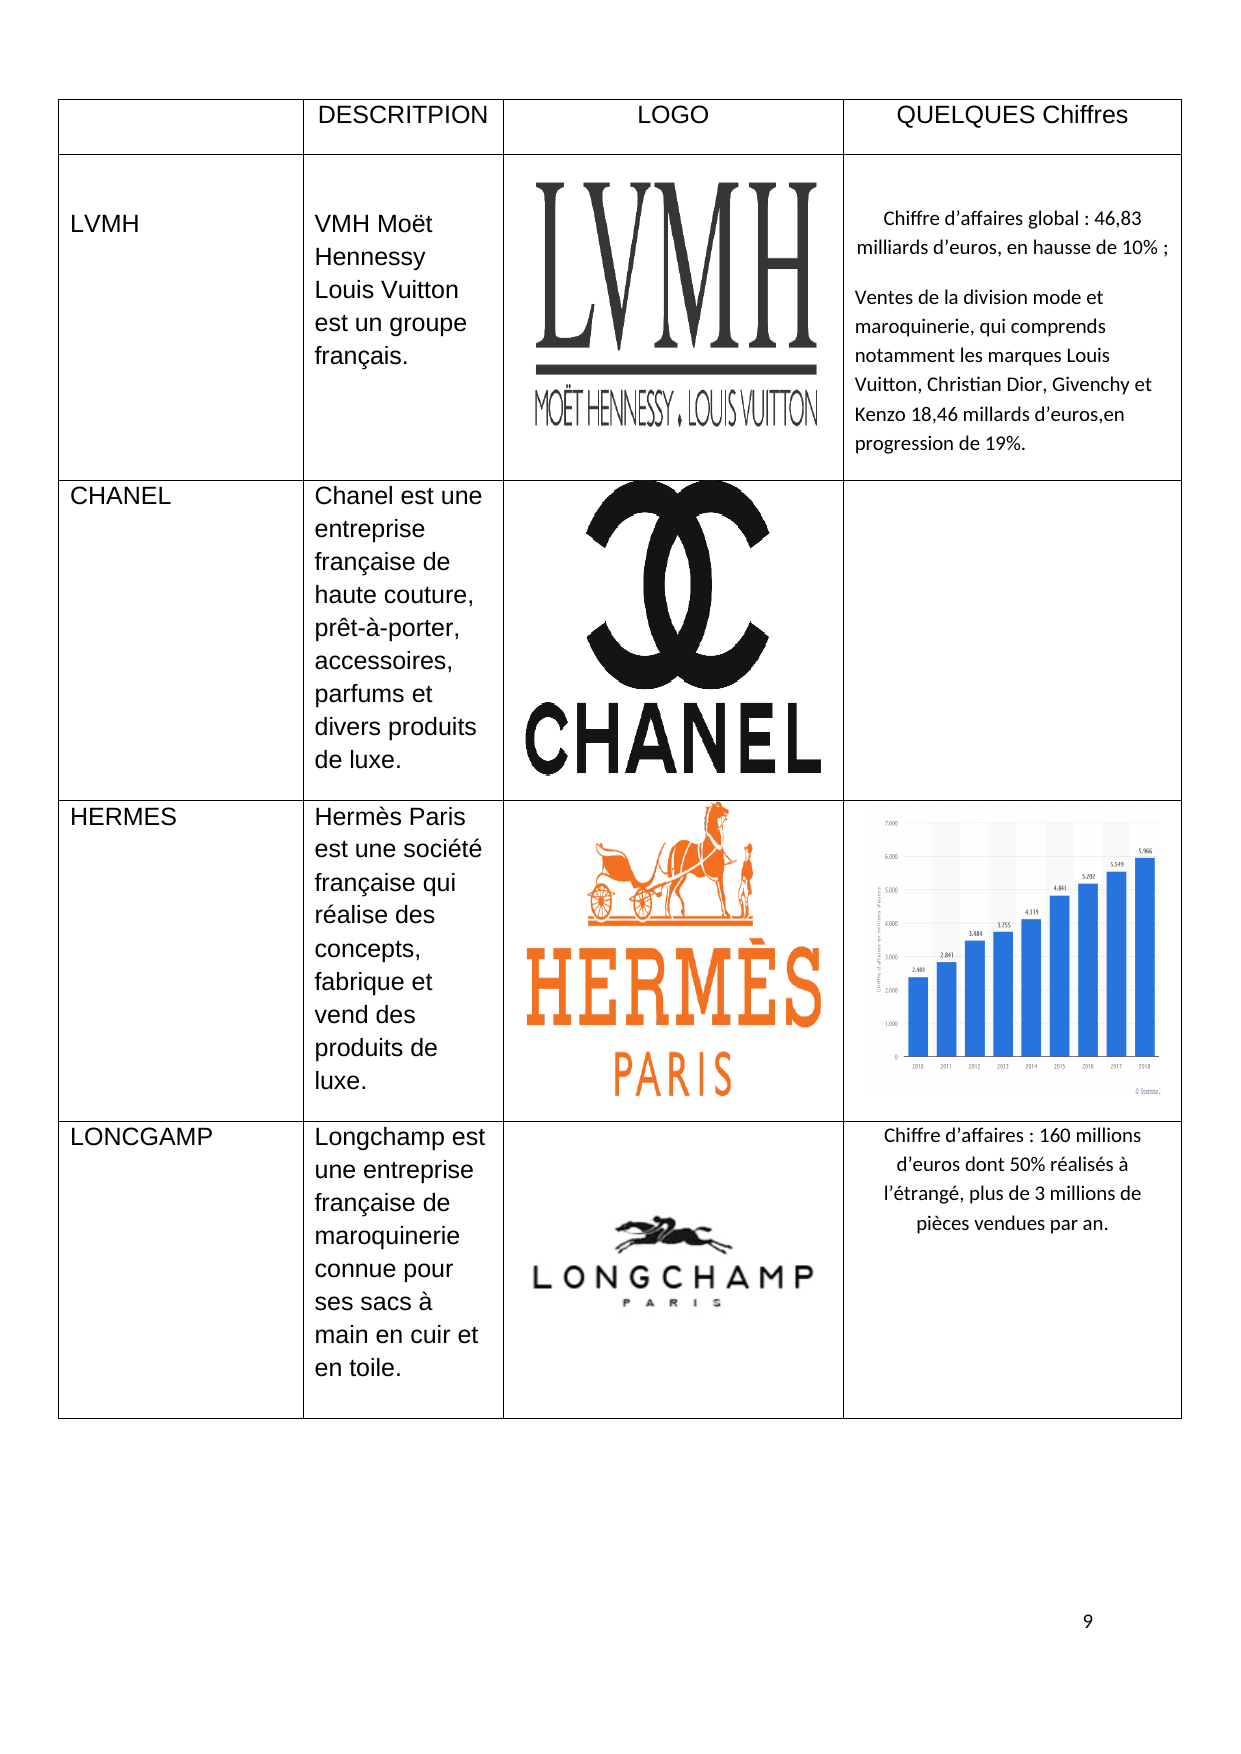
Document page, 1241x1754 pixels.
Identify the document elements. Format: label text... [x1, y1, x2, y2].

picture [525, 480, 821, 776]
table_header DESCRITPION [304, 100, 503, 154]
table_header [59, 100, 303, 154]
table_cell [504, 155, 843, 480]
table_cell Chiffre d’affaires global : 46,83 milliards d’euros, en hausse de 10% ; Ventes de la division mode et maroquinerie, qui comprends notamment les marques Louis Vuitton, Christian Dior, Givenchy et Kenzo 18,46 millards d’euros,en progression de 19%. [844, 155, 1181, 480]
table_cell [844, 481, 1181, 800]
picture [864, 801, 1160, 1097]
table_cell [844, 801, 1181, 1121]
table_cell [504, 481, 843, 800]
picture [525, 801, 821, 1097]
picture [525, 155, 821, 451]
table_cell Chiffre d’affaires : 160 millions d’euros dont 50% réalisés à l’étrangé, plus de 3 millions de pièces vendues par an. [844, 1122, 1181, 1417]
table_cell [504, 1122, 843, 1417]
table_cell [504, 801, 843, 1121]
table_cell LONCGAMP [59, 1122, 303, 1417]
picture [525, 1122, 821, 1393]
table_cell Hermès Paris est une société française qui réalise des concepts, fabrique et vend des produits de luxe. [304, 801, 503, 1121]
table_cell CHANEL [59, 481, 303, 800]
table_header LOGO [504, 100, 843, 154]
table_cell HERMES [59, 801, 303, 1121]
table_cell Chanel est une entreprise française de haute couture, prêt-à-porter, accessoires, parfums et divers produits de luxe. [304, 481, 503, 800]
table_header QUELQUES Chiffres [844, 100, 1181, 154]
table_cell LVMH [59, 155, 303, 480]
table_cell VMH Moët Hennessy Louis Vuitton est un groupe français. [304, 155, 503, 480]
table_cell Longchamp est une entreprise française de maroquinerie connue pour ses sacs à main en cuir et en toile. [304, 1122, 503, 1417]
